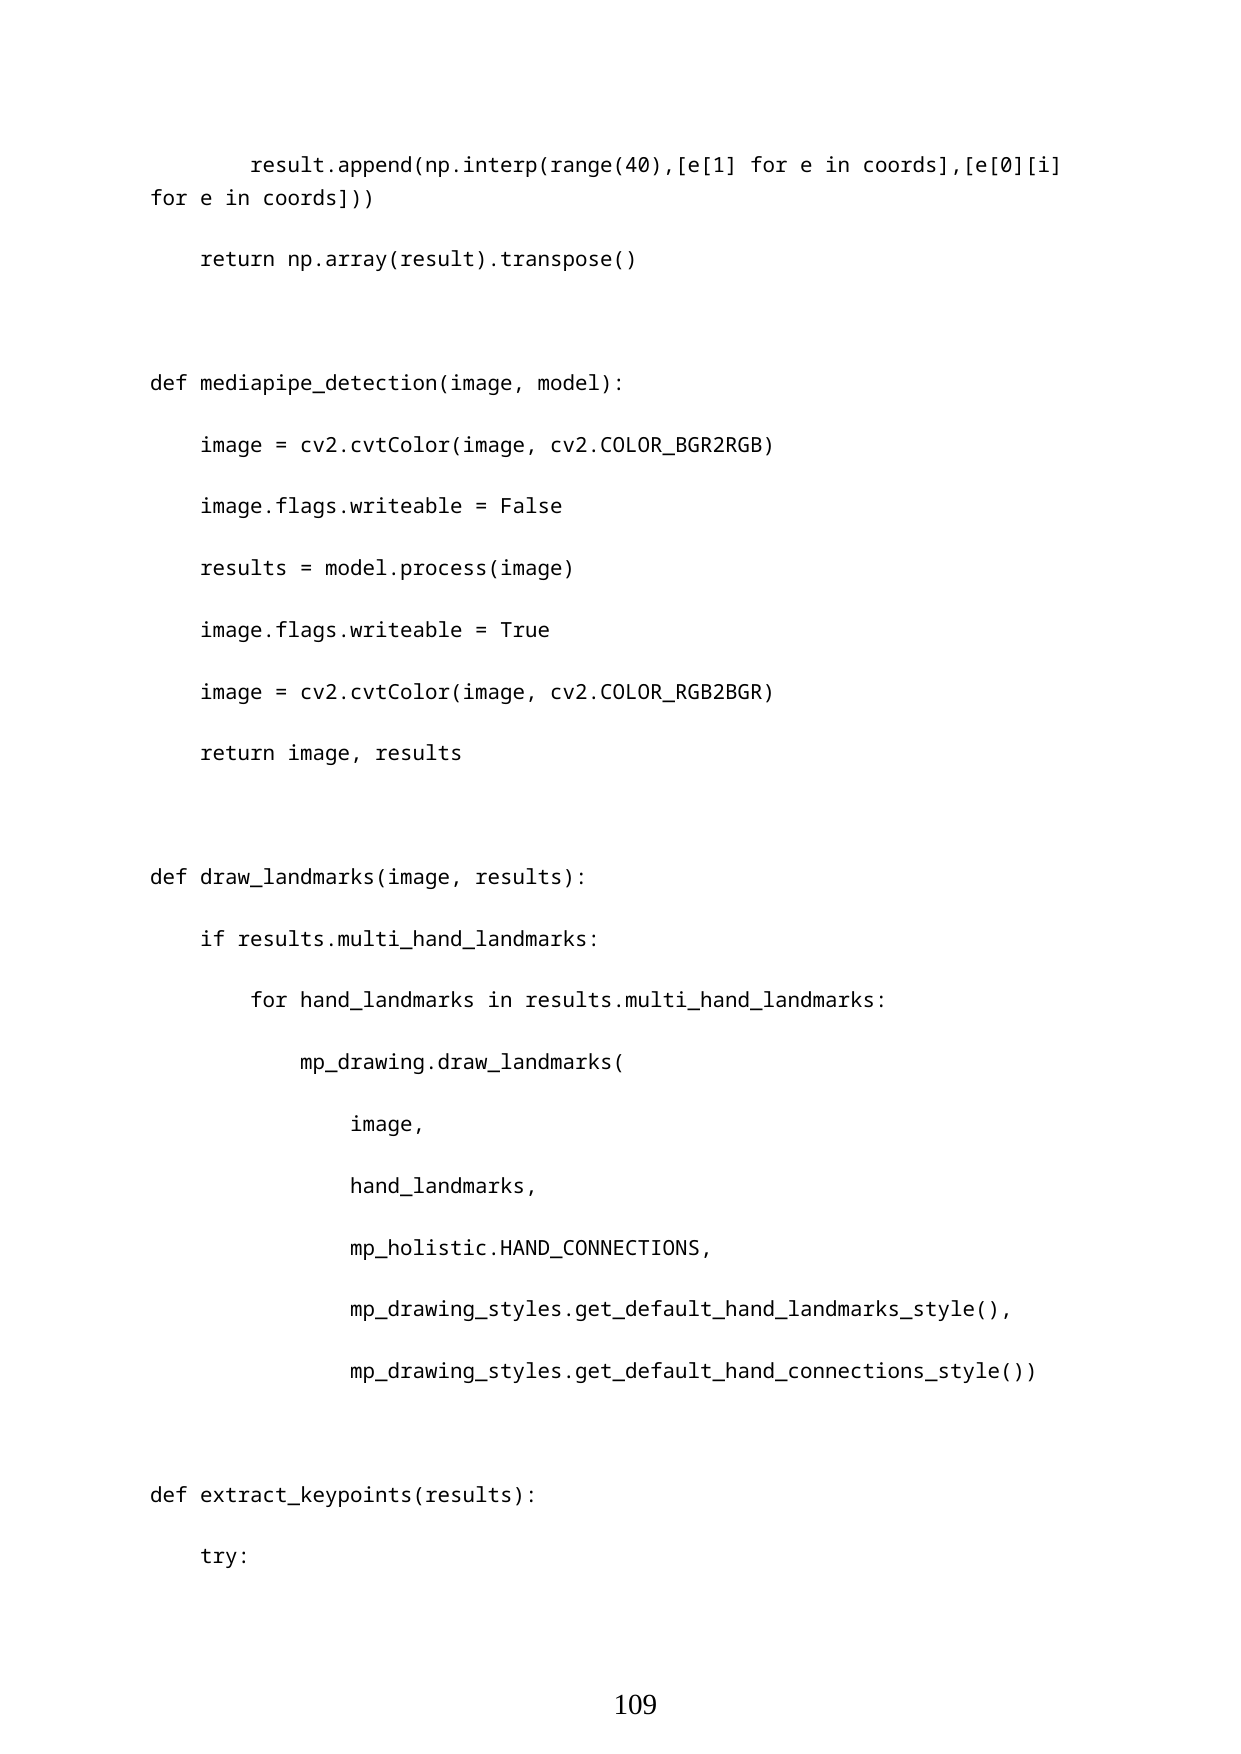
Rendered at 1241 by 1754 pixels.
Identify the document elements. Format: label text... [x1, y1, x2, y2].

subtitle image.flags.writeable = False [150, 491, 1090, 520]
subtitle for hand_landmarks in results.multi_hand_landmarks: [150, 986, 1090, 1014]
subtitle def extract_keypoints(results): [150, 1480, 1090, 1508]
subtitle try: [150, 1542, 1090, 1570]
subtitle mp_holistic.HAND_CONNECTIONS, [150, 1233, 1090, 1261]
subtitle hand_landmarks, [150, 1171, 1090, 1199]
subtitle if results.multi_hand_landmarks: [150, 924, 1090, 952]
subtitle mp_drawing_styles.get_default_hand_connections_style()) [150, 1356, 1090, 1385]
subtitle return np.array(result).transpose() [150, 244, 1090, 273]
subtitle def draw_landmarks(image, results): [150, 862, 1090, 891]
subtitle image, [150, 1109, 1090, 1138]
subtitle mp_drawing_styles.get_default_hand_landmarks_style(), [150, 1294, 1090, 1323]
subtitle image = cv2.cvtColor(image, cv2.COLOR_RGB2BGR) [150, 677, 1090, 705]
subtitle mp_drawing.draw_landmarks( [150, 1047, 1090, 1076]
subtitle image.flags.writeable = True [150, 615, 1090, 643]
subtitle def mediapipe_detection(image, model): [150, 368, 1090, 396]
subtitle result.append(np.interp(range(40),[e[1] for e in coords],[e[0][i] for e in coords])) [150, 150, 1090, 211]
subtitle return image, results [150, 738, 1090, 767]
subtitle results = model.process(image) [150, 553, 1090, 582]
subtitle image = cv2.cvtColor(image, cv2.COLOR_BGR2RGB) [150, 430, 1090, 458]
